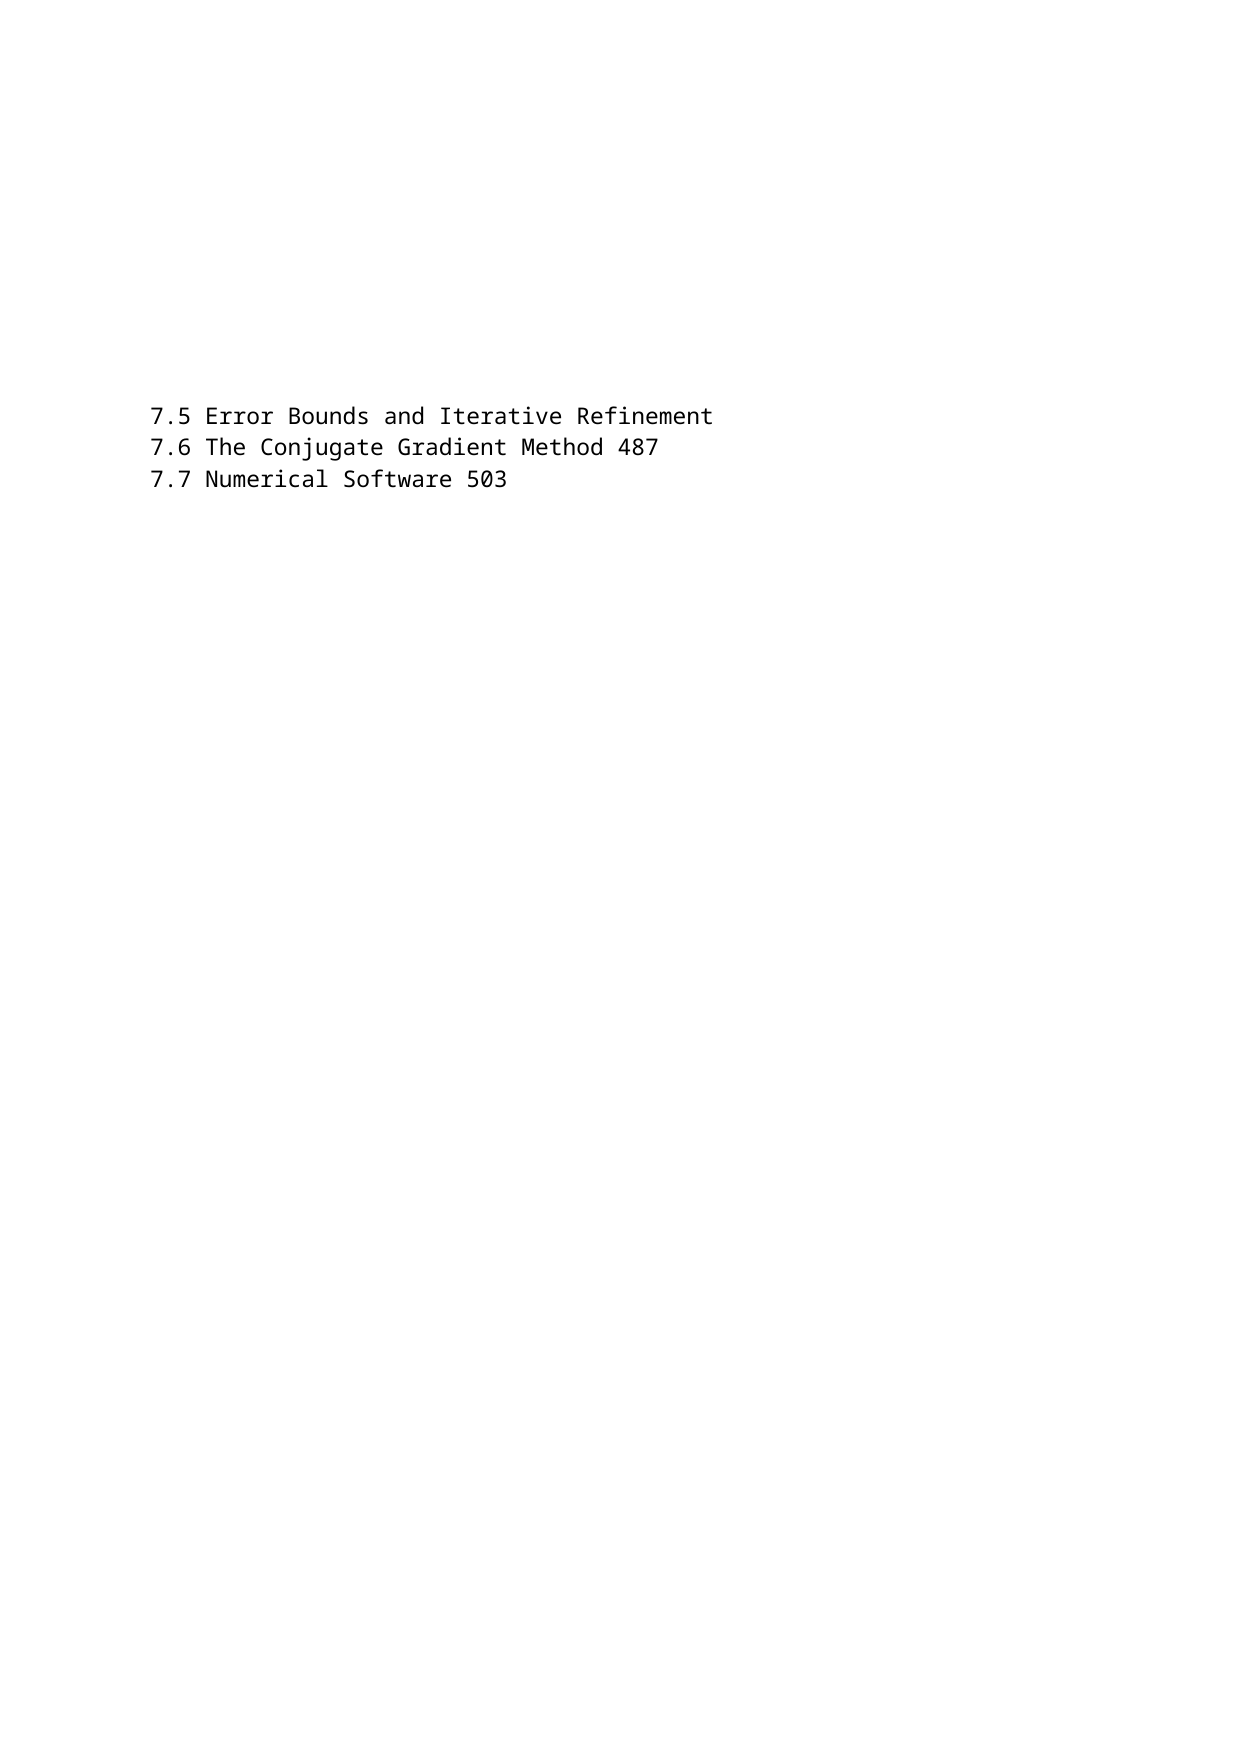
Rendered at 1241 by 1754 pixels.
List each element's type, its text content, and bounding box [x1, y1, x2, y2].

text 7.6 The Conjugate Gradient Method 487 [150, 431, 1090, 462]
text 7.5 Error Bounds and Iterative Refinement [150, 400, 1090, 431]
text 7.7 Numerical Software 503 [150, 462, 1090, 494]
